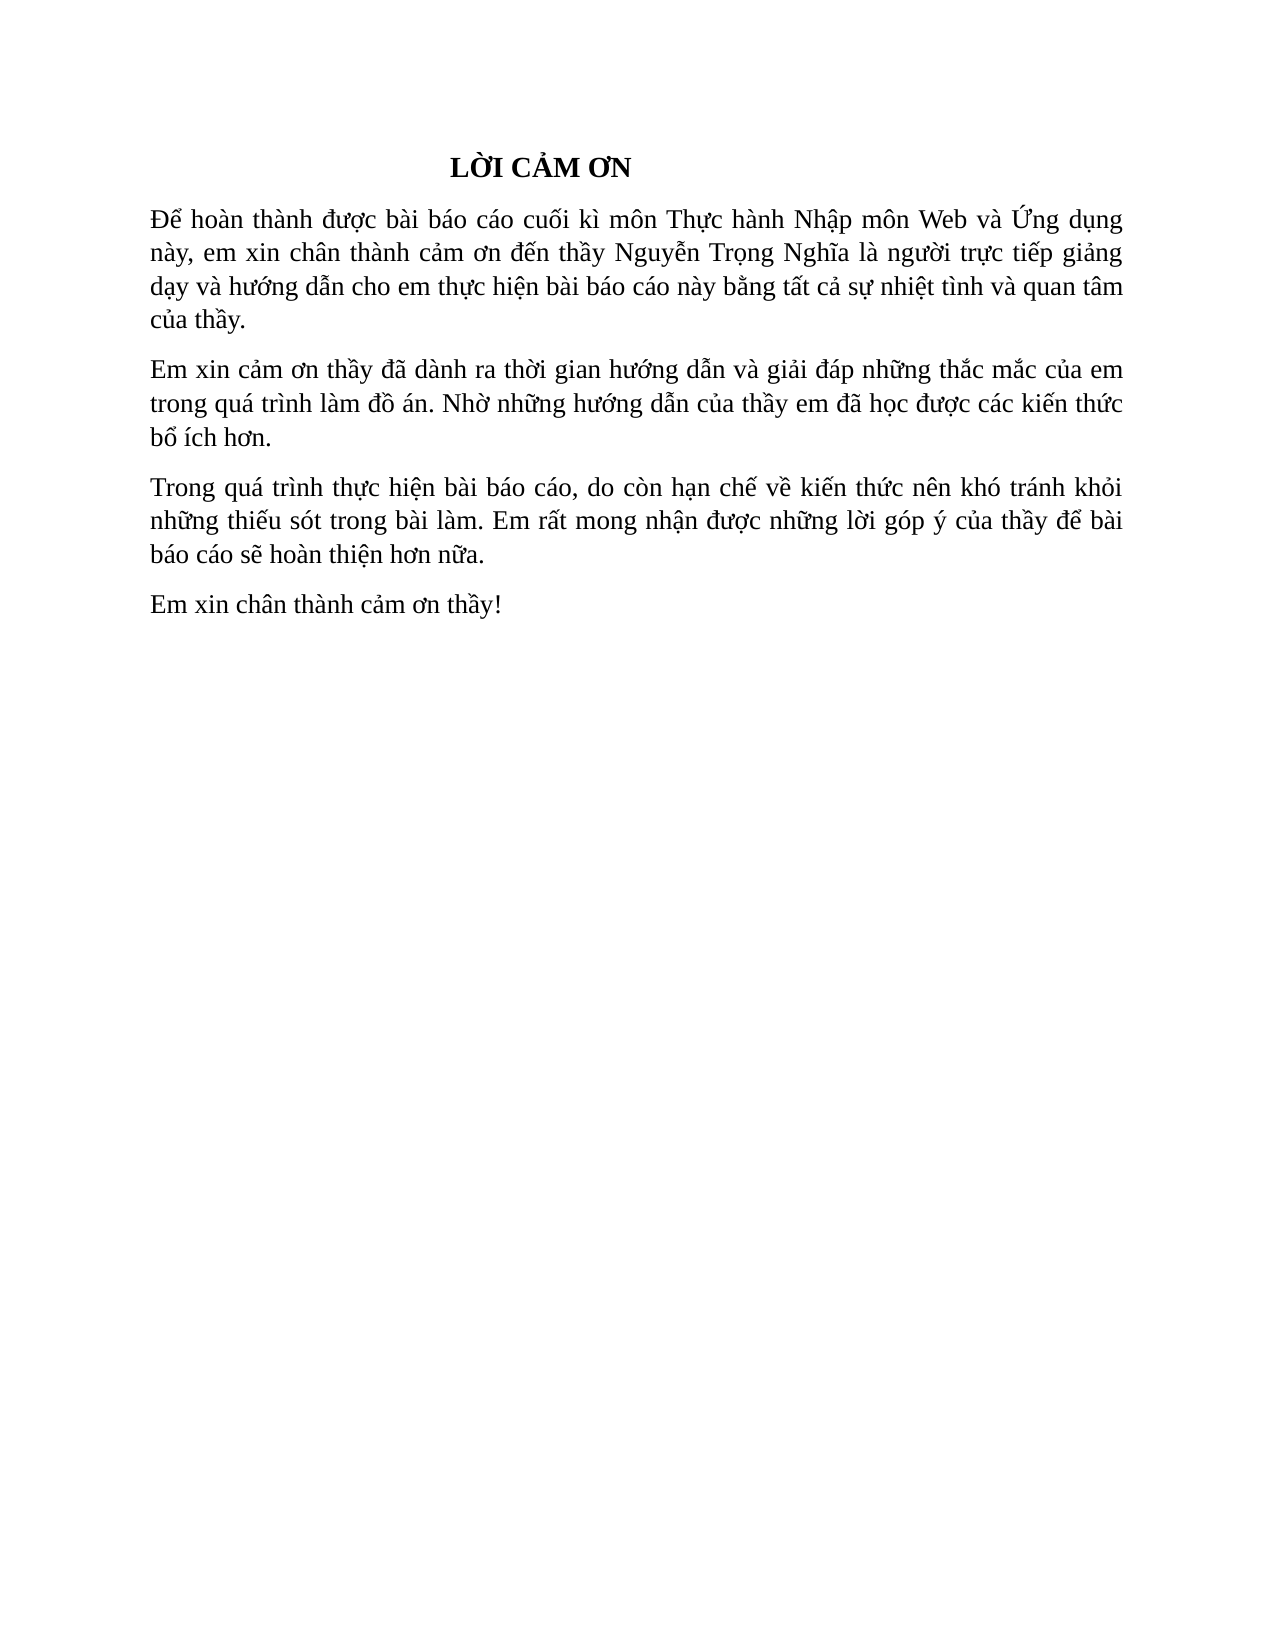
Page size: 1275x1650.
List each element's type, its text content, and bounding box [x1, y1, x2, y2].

text Em xin chân thành cảm ơn thầy! [150, 588, 1125, 619]
text Em xin cảm ơn thầy đã dành ra thời gian hướng dẫn và giải đáp những thắc mắc của em trong quá trình làm đồ án. Nhờ những hướng dẫn của thầy em đã học được các kiến thức bổ ích hơn. [150, 354, 1125, 452]
text LỜI CẢM ƠN [375, 150, 1125, 183]
text Trong quá trình thực hiện bài báo cáo, do còn hạn chế về kiến thức nên khó tránh khỏi những thiếu sót trong bài làm. Em rất mong nhận được những lời góp ý của thầy để bài báo cáo sẽ hoàn thiện hơn nữa. [150, 471, 1125, 569]
text Để hoàn thành được bài báo cáo cuối kì môn Thực hành Nhập môn Web và Ứng dụng này, em xin chân thành cảm ơn đến thầy Nguyễn Trọng Nghĩa là người trực tiếp giảng dạy và hướng dẫn cho em thực hiện bài báo cáo này bằng tất cả sự nhiệt tình và quan tâm của thầy. [150, 203, 1125, 334]
